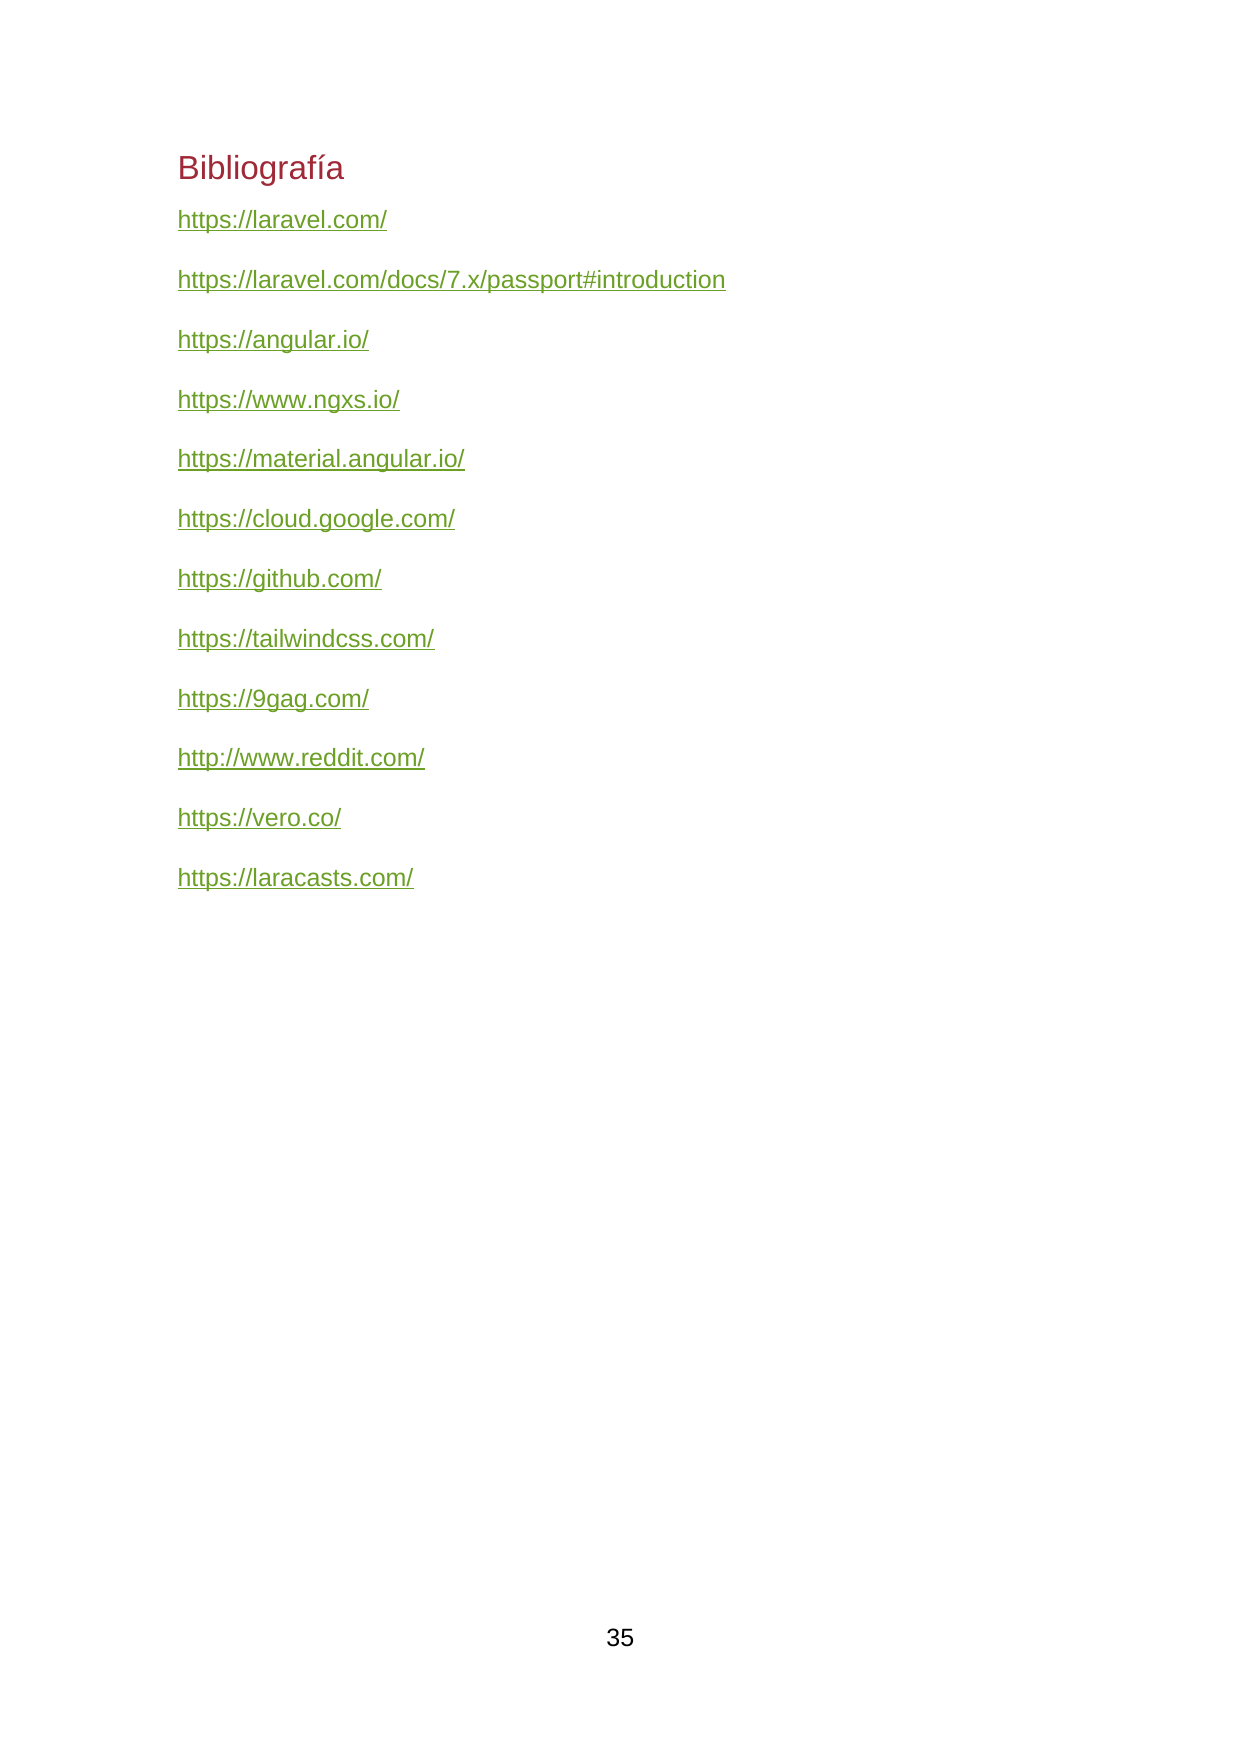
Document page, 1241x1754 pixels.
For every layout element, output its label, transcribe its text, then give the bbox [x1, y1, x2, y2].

text https://cloud.google.com/ [177, 504, 1063, 533]
text https://vero.co/ [177, 803, 1063, 832]
text https://angular.io/ [177, 325, 1063, 354]
text https://www.ngxs.io/ [177, 385, 1063, 413]
text https://laravel.com/ [177, 205, 1063, 234]
text https://github.com/ [177, 564, 1063, 593]
text https://tailwindcss.com/ [177, 624, 1063, 653]
text https://laravel.com/docs/7.x/passport#introduction [177, 265, 1063, 294]
text https://material.angular.io/ [177, 444, 1063, 473]
text https://9gag.com/ [177, 684, 1063, 712]
subtitle Bibliografía [177, 148, 1063, 186]
text https://laracasts.com/ [177, 863, 1063, 892]
text http://www.reddit.com/ [177, 743, 1063, 772]
